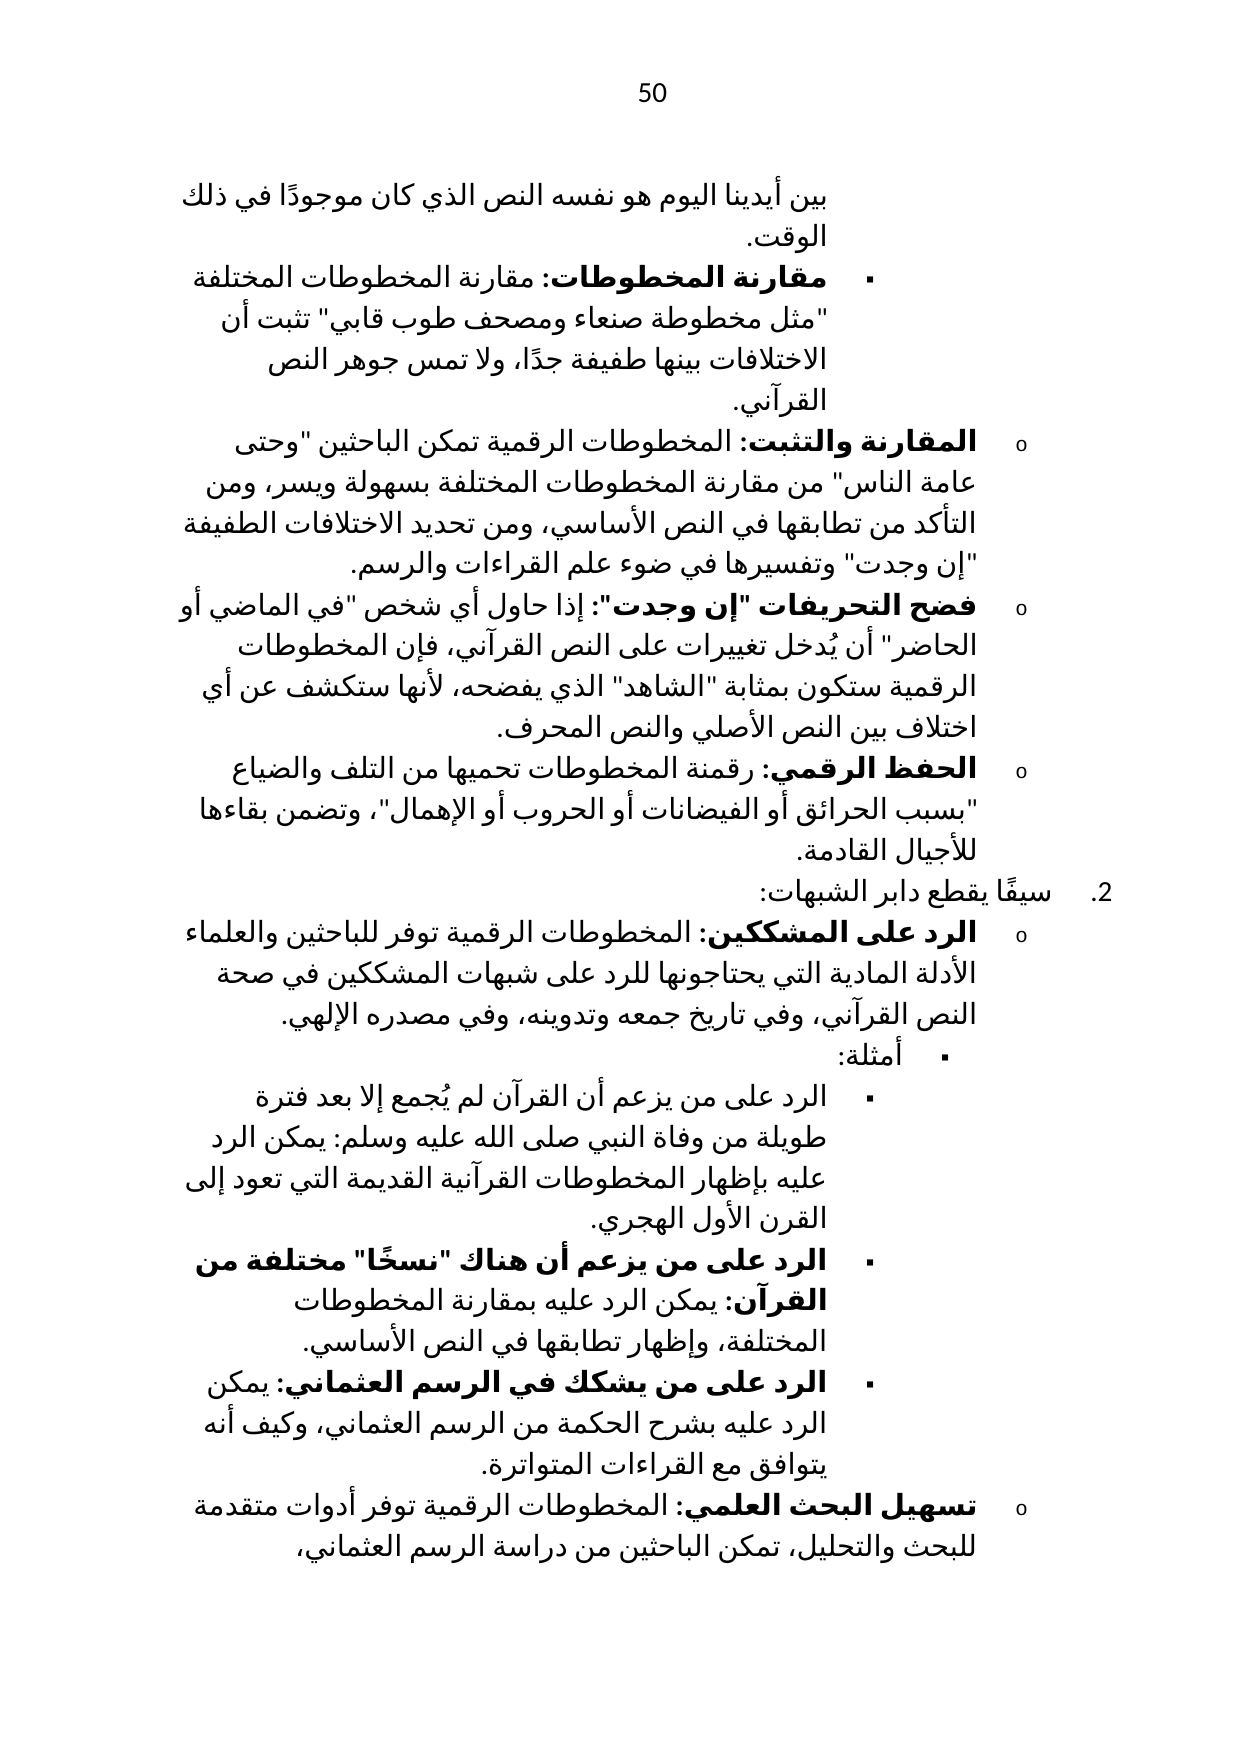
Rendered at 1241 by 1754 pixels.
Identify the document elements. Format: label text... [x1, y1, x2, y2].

list المقارنة والتثبت: المخطوطات الرقمية تمكن الباحثين "وحتى عامة الناس" من مقارنة المخطوطات المختلفة بسهولة ويسر، ومن التأكد من تطابقها في النص الأساسي، ومن تحديد الاختلافات الطفيفة "إن وجدت" وتفسيرها في ضوء علم القراءات والرسم. [177, 423, 1015, 581]
list الرد على من يشكك في الرسم العثماني: يمكن الرد عليه بشرح الحكمة من الرسم العثماني، وكيف أنه يتوافق مع القراءات المتواترة. [177, 1364, 865, 1482]
list أمثلة: [177, 1037, 940, 1072]
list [177, 1487, 1015, 1564]
list سيفًا يقطع دابر الشبهات: [177, 873, 1090, 909]
list الرد على من يزعم أن القرآن لم يُجمع إلا بعد فترة طويلة من وفاة النبي صلى الله عليه وسلم: يمكن الرد عليه بإظهار المخطوطات القرآنية القديمة التي تعود إلى القرن الأول الهجري. [177, 1078, 865, 1236]
list فضح التحريفات "إن وجدت": إذا حاول أي شخص "في الماضي أو الحاضر" أن يُدخل تغييرات على النص القرآني، فإن المخطوطات الرقمية ستكون بمثابة "الشاهد" الذي يفضحه، لأنها ستكشف عن أي اختلاف بين النص الأصلي والنص المحرف. [177, 587, 1015, 745]
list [177, 177, 865, 254]
list الحفظ الرقمي: رقمنة المخطوطات تحميها من التلف والضياع "بسبب الحرائق أو الفيضانات أو الحروب أو الإهمال"، وتضمن بقاءها للأجيال القادمة. [177, 750, 1015, 868]
list الرد على من يزعم أن هناك "نسخًا" مختلفة من القرآن: يمكن الرد عليه بمقارنة المخطوطات المختلفة، وإظهار تطابقها في النص الأساسي. [177, 1242, 865, 1359]
list الرد على المشككين: المخطوطات الرقمية توفر للباحثين والعلماء الأدلة المادية التي يحتاجونها للرد على شبهات المشككين في صحة النص القرآني، وفي تاريخ جمعه وتدوينه، وفي مصدره الإلهي. [177, 914, 1015, 1032]
list مقارنة المخطوطات: مقارنة المخطوطات المختلفة "مثل مخطوطة صنعاء ومصحف طوب قابي" تثبت أن الاختلافات بينها طفيفة جدًا، ولا تمس جوهر النص القرآني. [177, 259, 865, 417]
